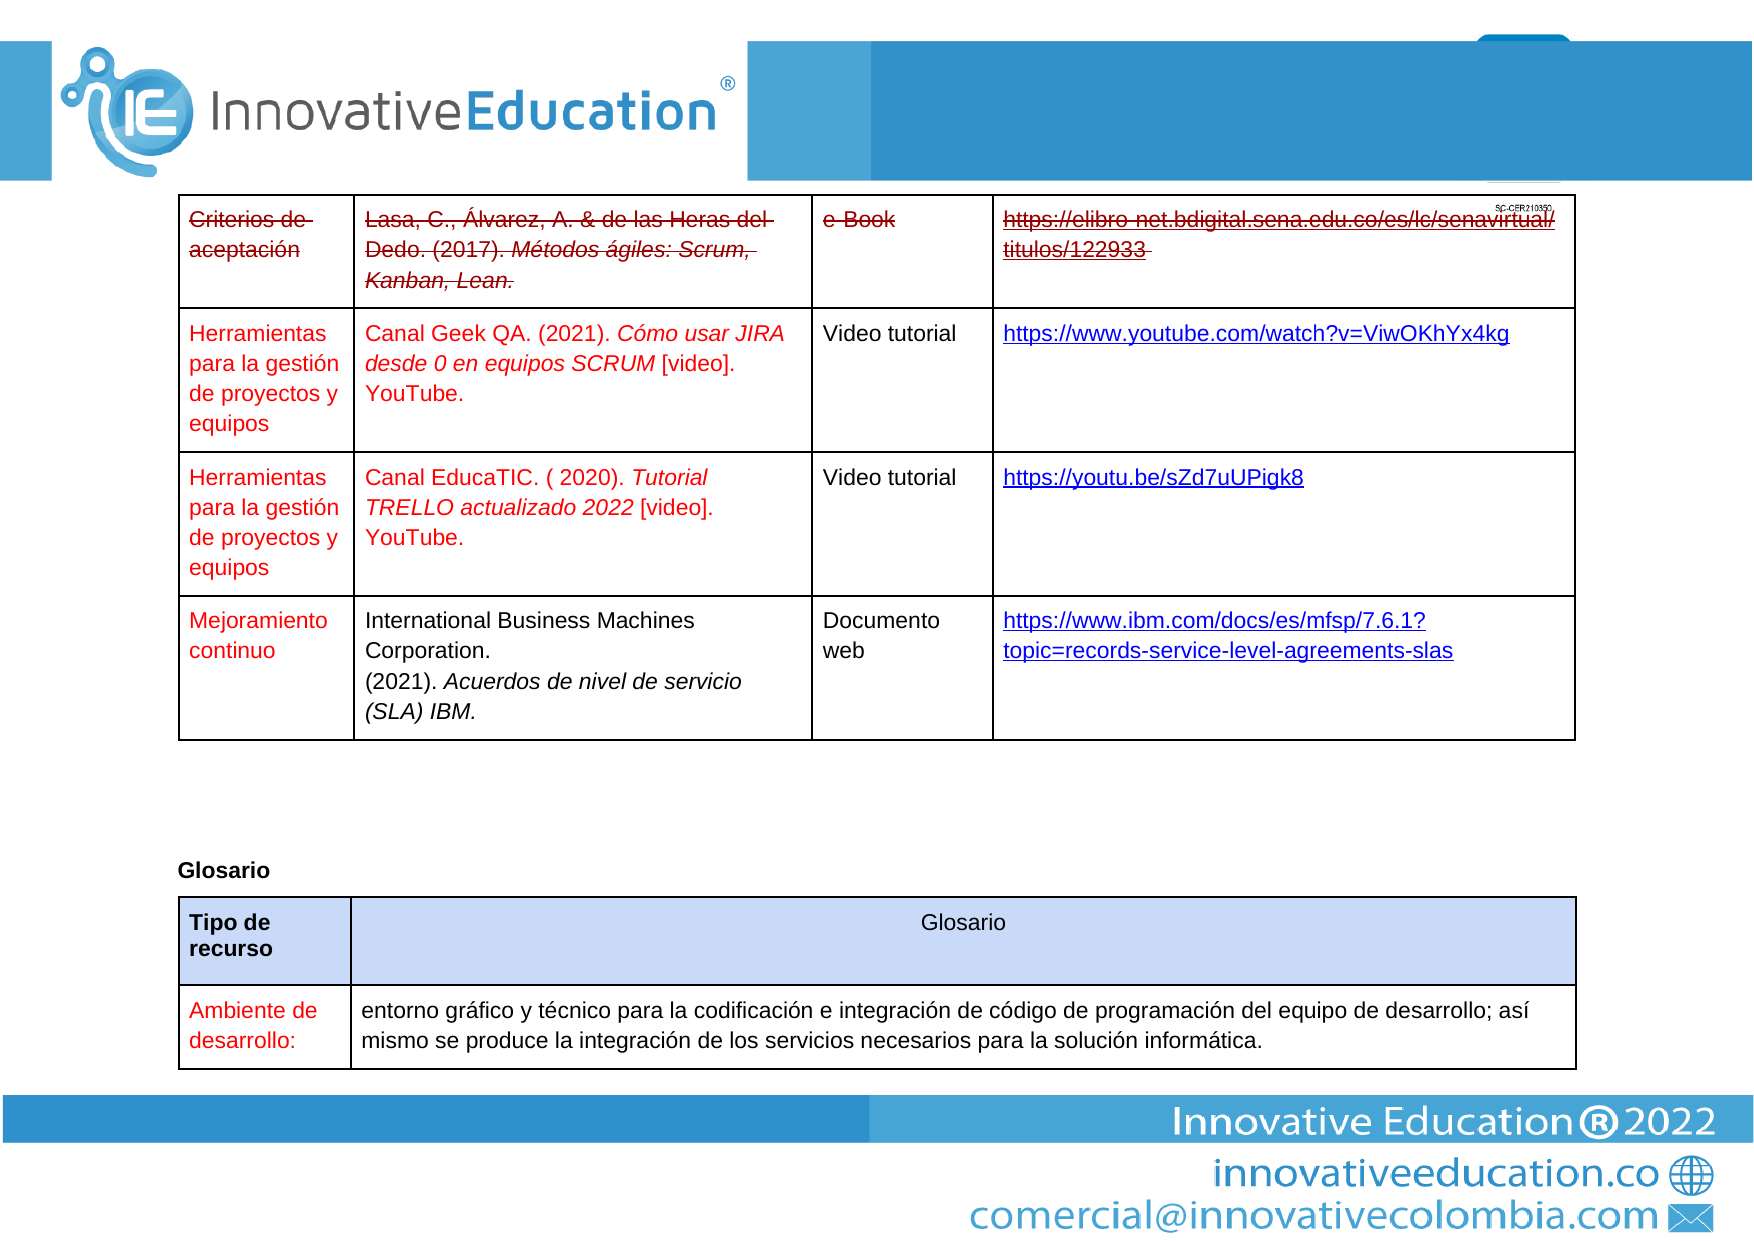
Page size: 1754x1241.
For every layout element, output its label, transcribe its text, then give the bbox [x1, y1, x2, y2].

table_cell Canal EducaTIC. ( 2020). Tutorial TRELLO actualizado 2022 [video]. YouTube. [355, 453, 811, 595]
table_header Tipo de recurso [180, 898, 350, 984]
table_cell https://www.youtube.com/watch?v=ViwOKhYx4kg [994, 309, 1574, 451]
table_cell Documento web [813, 597, 992, 738]
table_cell https://elibro-net.bdigital.sena.edu.co/es/lc/senavirtual/titulos/122933 [994, 196, 1574, 307]
table_cell Ambiente de desarrollo: [180, 986, 350, 1067]
picture [0, 28, 1752, 194]
table_cell https://www.ibm.com/docs/es/mfsp/7.6.1?topic=records-service-level-agreements-slas [994, 597, 1574, 738]
table_cell Video tutorial [813, 309, 992, 451]
table_cell International Business Machines Corporation. (2021). Acuerdos de nivel de servicio (SLA) IBM. [355, 597, 811, 738]
table_cell e-Book [813, 196, 992, 307]
table_cell Criterios de aceptación [180, 196, 353, 307]
table_cell https://youtu.be/sZd7uUPigk8 [994, 453, 1574, 595]
table_cell Mejoramiento continuo [180, 597, 353, 738]
table_cell Herramientas para la gestión de proyectos y equipos [180, 309, 353, 451]
table_cell entorno gráfico y técnico para la codificación e integración de código de programación del equipo de desarrollo; así mismo se produce la integración de los servicios necesarios para la solución informática. [352, 986, 1575, 1067]
table_header Glosario [352, 898, 1575, 984]
table_cell Herramientas para la gestión de proyectos y equipos [180, 453, 353, 595]
text Glosario [177, 857, 1577, 883]
table_cell Canal Geek QA. (2021). Cómo usar JIRA desde 0 en equipos SCRUM [video]. YouTube. [355, 309, 811, 451]
table_cell Video tutorial [813, 453, 992, 595]
picture [2, 1093, 1754, 1239]
table_cell Lasa, C., Álvarez, A. & de las Heras del Dedo. (2017). Métodos ágiles: Scrum, Kanban, Lean. [355, 196, 811, 307]
